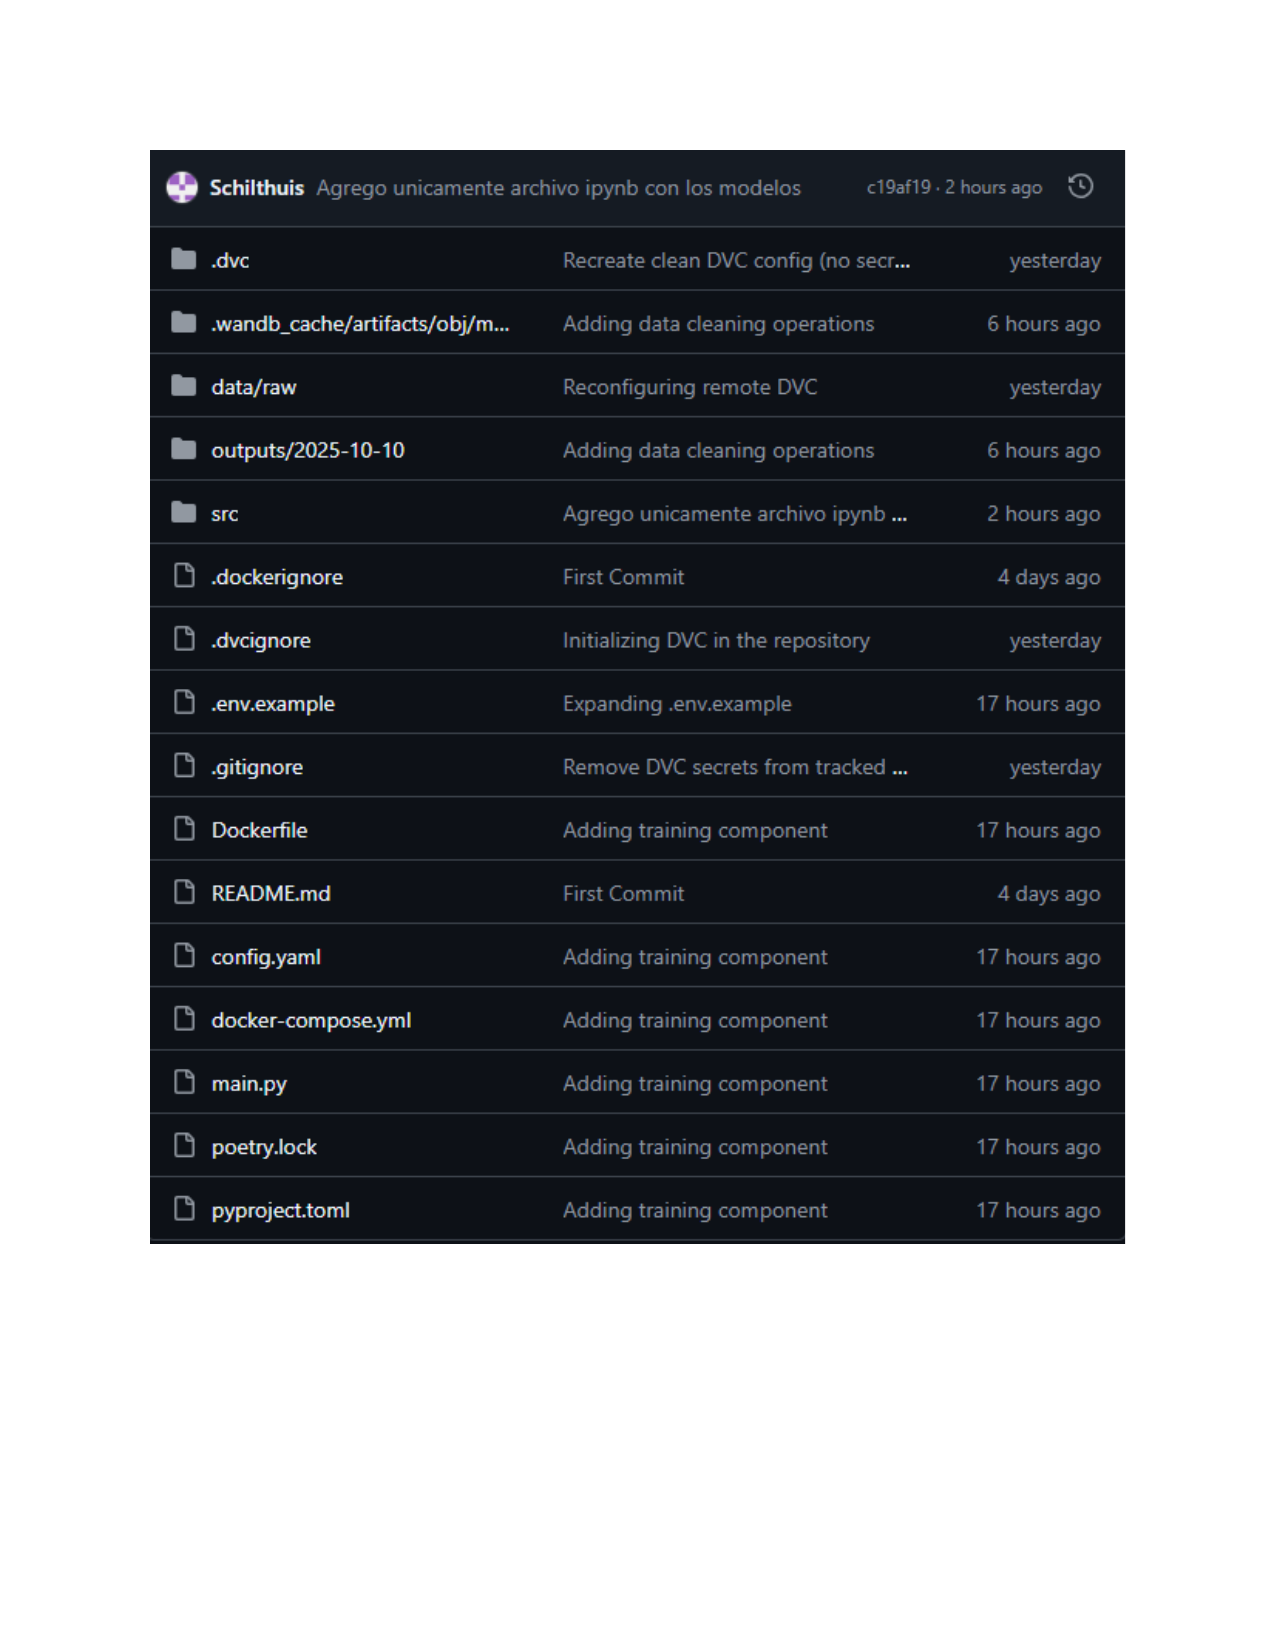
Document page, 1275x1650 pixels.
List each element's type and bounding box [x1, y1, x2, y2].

picture [150, 150, 1125, 1244]
